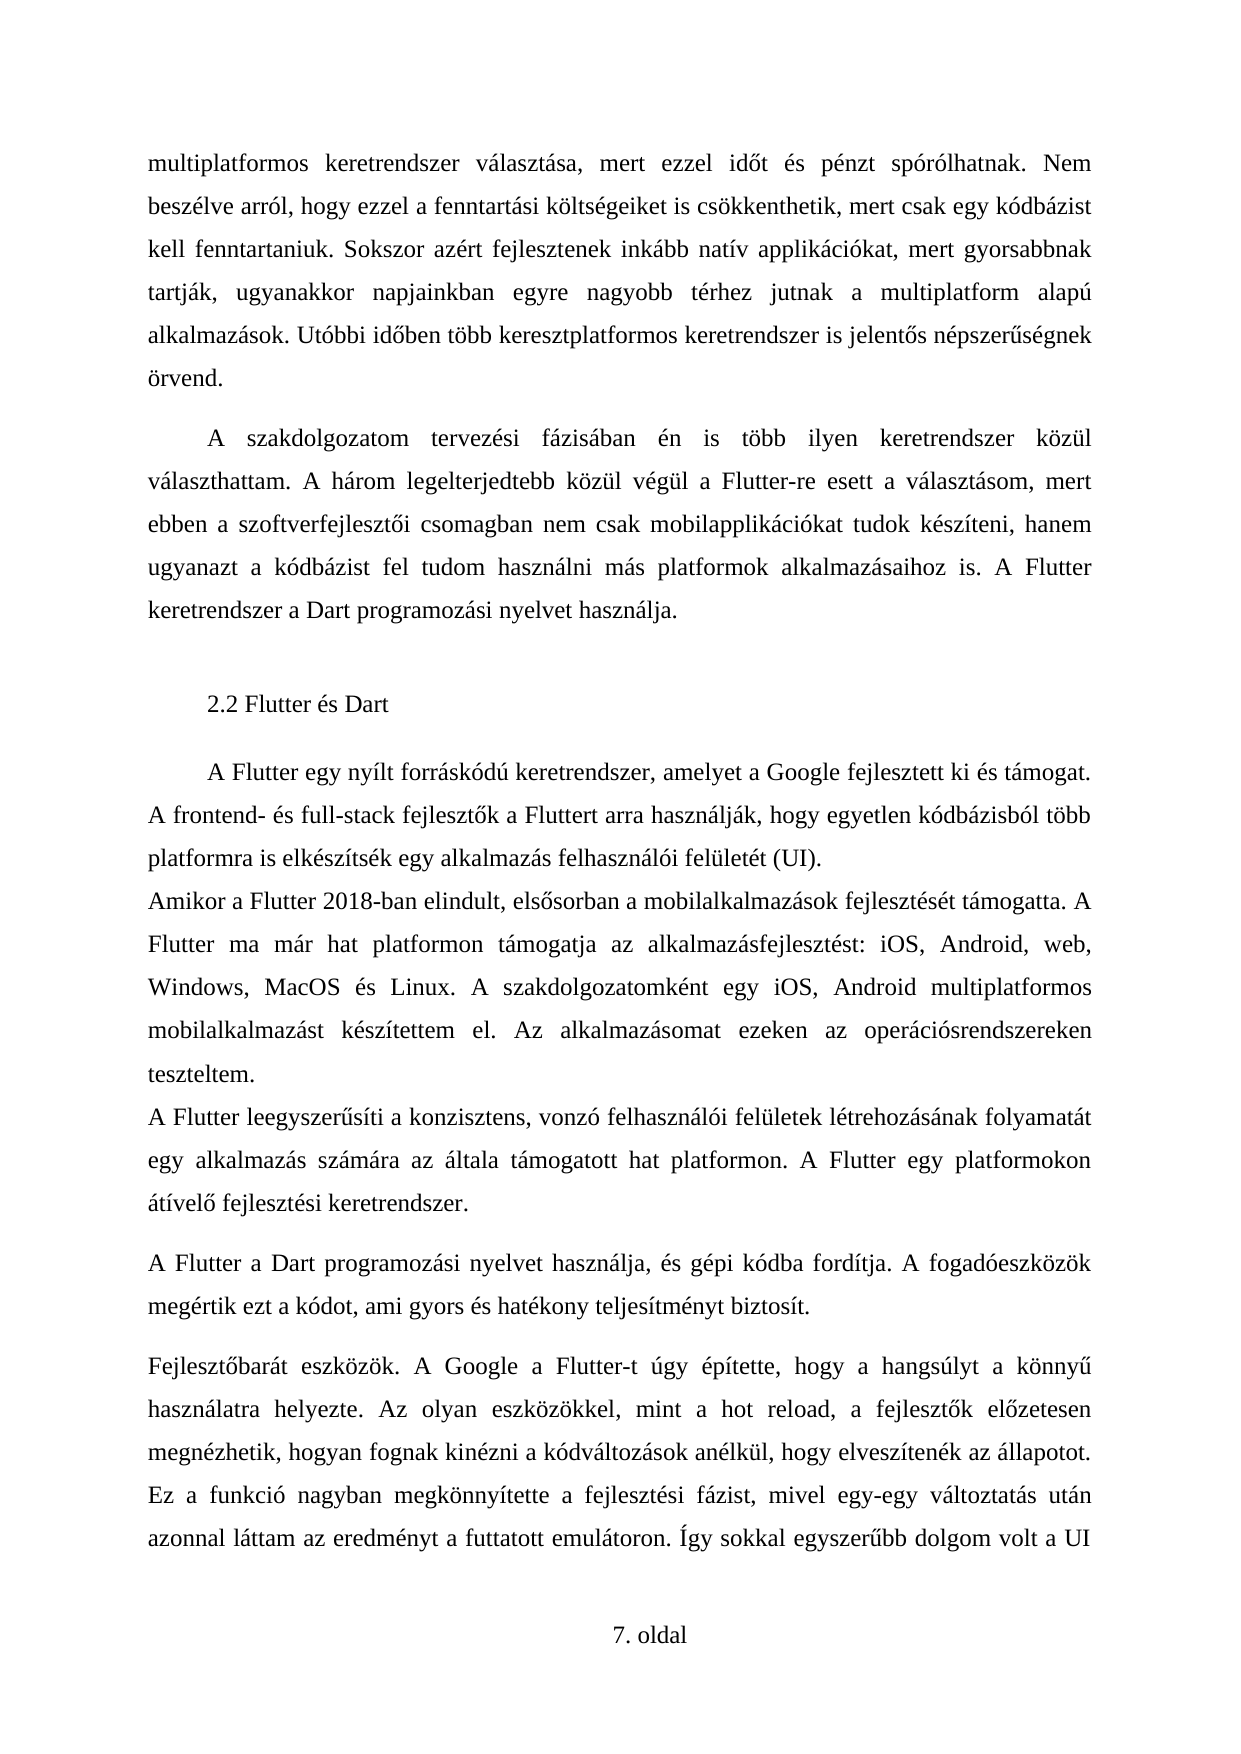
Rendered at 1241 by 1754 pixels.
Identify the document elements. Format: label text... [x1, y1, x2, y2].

text A szakdolgozatom tervezési fázisában én is több ilyen keretrendszer közül választhattam. A három legelterjedtebb közül végül a Flutter-re esett a választásom, mert ebben a szoftverfejlesztői csomagban nem csak mobilapplikációkat tudok készíteni, hanem ugyanazt a kódbázist fel tudom használni más platformok alkalmazásaihoz is. A Flutter keretrendszer a Dart programozási nyelvet használja. [148, 423, 1092, 624]
text A Flutter egy nyílt forráskódú keretrendszer, amelyet a Google fejlesztett ki és támogat. A frontend- és full-stack fejlesztők a Fluttert arra használják, hogy egyetlen kódbázisból több platformra is elkészítsék egy alkalmazás felhasználói felületét (UI). [148, 757, 1092, 872]
list Flutter és Dart [207, 689, 1092, 717]
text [148, 1351, 1092, 1552]
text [148, 148, 1092, 392]
text A Flutter leegyszerűsíti a konzisztens, vonzó felhasználói felületek létrehozásának folyamatát egy alkalmazás számára az általa támogatott hat platformon. A Flutter egy platformokon átívelő fejlesztési keretrendszer. [148, 1102, 1092, 1217]
text Amikor a Flutter 2018-ban elindult, elsősorban a mobilalkalmazások fejlesztését támogatta. A Flutter ma már hat platformon támogatja az alkalmazásfejlesztést: iOS, Android, web, Windows, MacOS és Linux. A szakdolgozatomként egy iOS, Android multiplatformos mobilalkalmazást készítettem el. Az alkalmazásomat ezeken az operációsrendszereken teszteltem. [148, 886, 1092, 1087]
text A Flutter a Dart programozási nyelvet használja, és gépi kódba fordítja. A fogadóeszközök megértik ezt a kódot, ami gyors és hatékony teljesítményt biztosít. [148, 1248, 1092, 1320]
